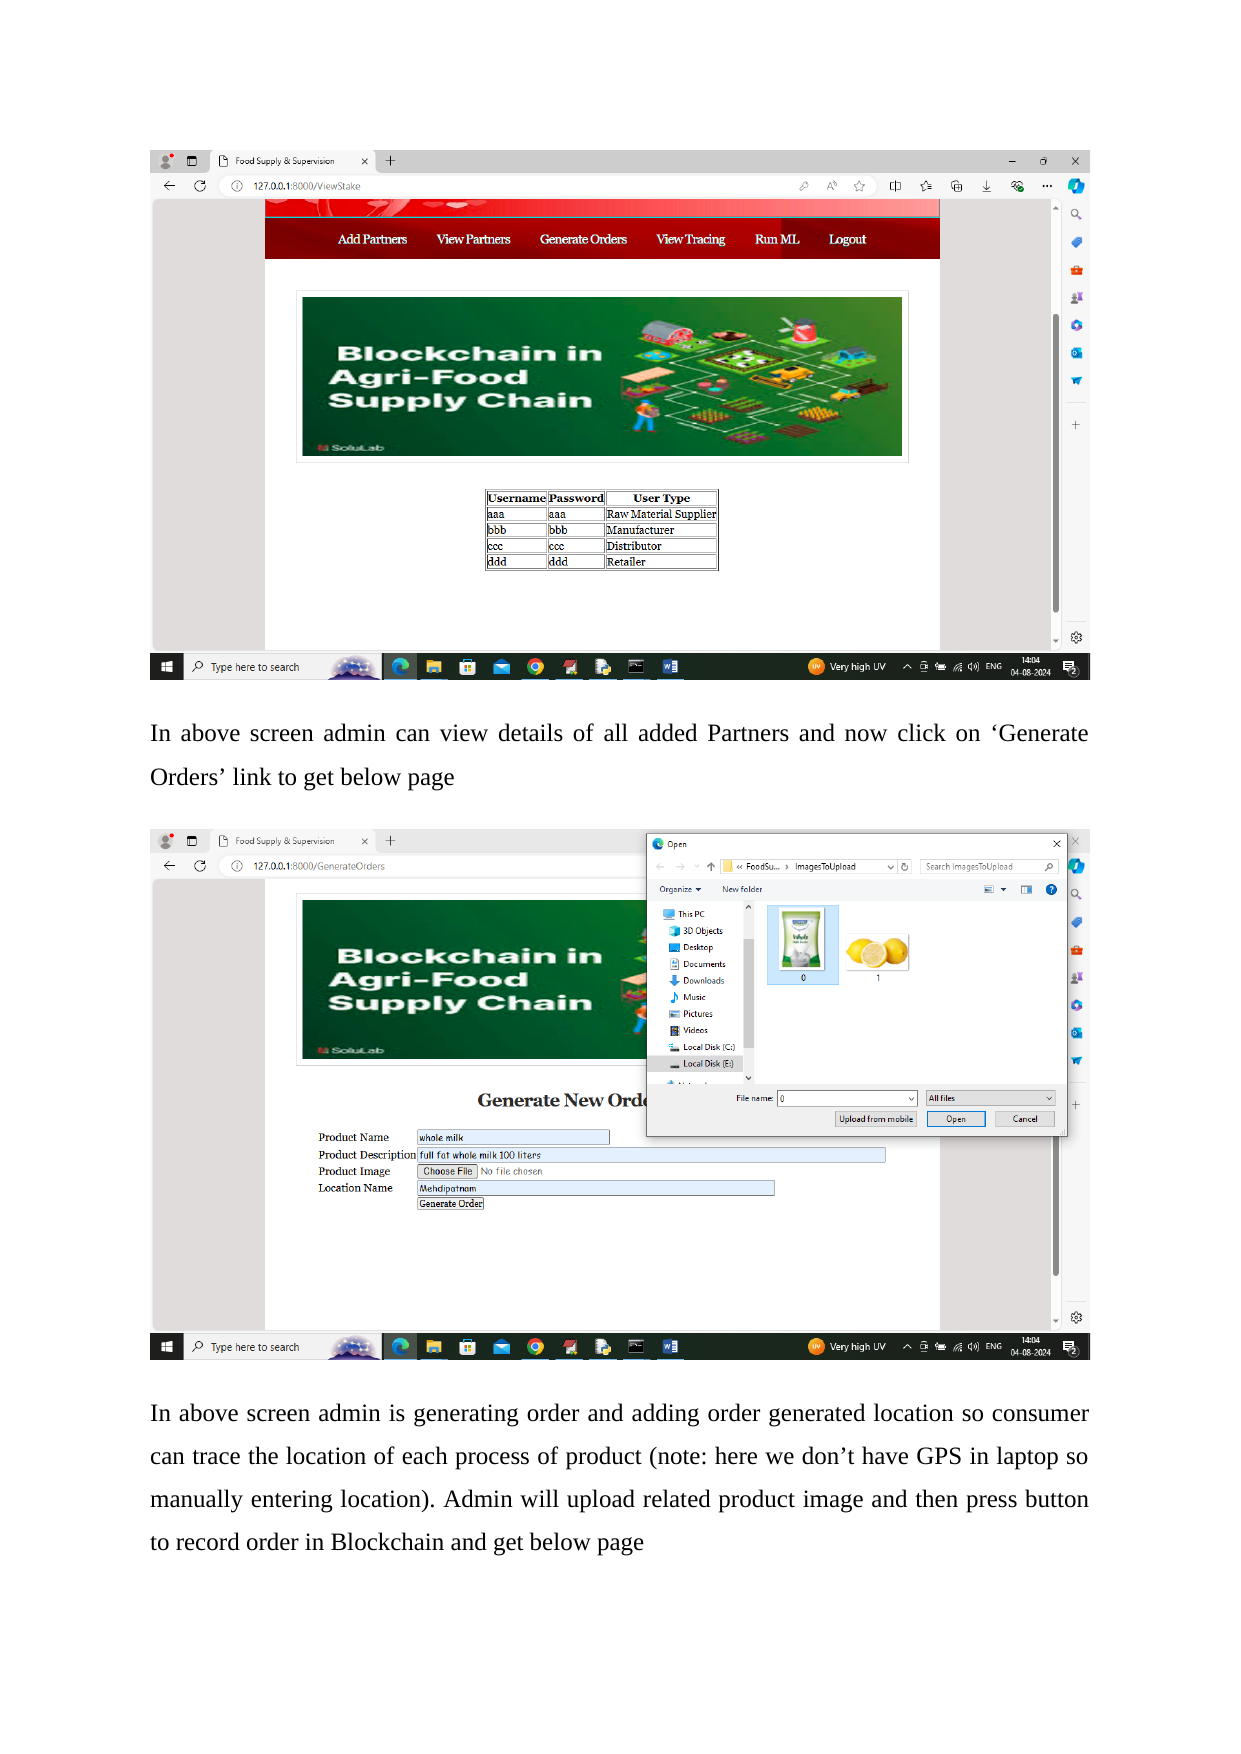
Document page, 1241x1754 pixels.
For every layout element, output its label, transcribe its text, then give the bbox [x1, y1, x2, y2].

text In above screen admin can view details of all added Partners and now click on ‘Generate Orders’ link to get below page [150, 718, 1090, 790]
picture [150, 150, 1091, 680]
text In above screen admin is generating order and adding order generated location so consumer can trace the location of each process of product (note: here we don’t have GPS in laptop so manually entering location). Admin will upload related product image and then press button to record order in Blockchain and get below page [150, 1398, 1090, 1556]
picture [150, 829, 1091, 1360]
